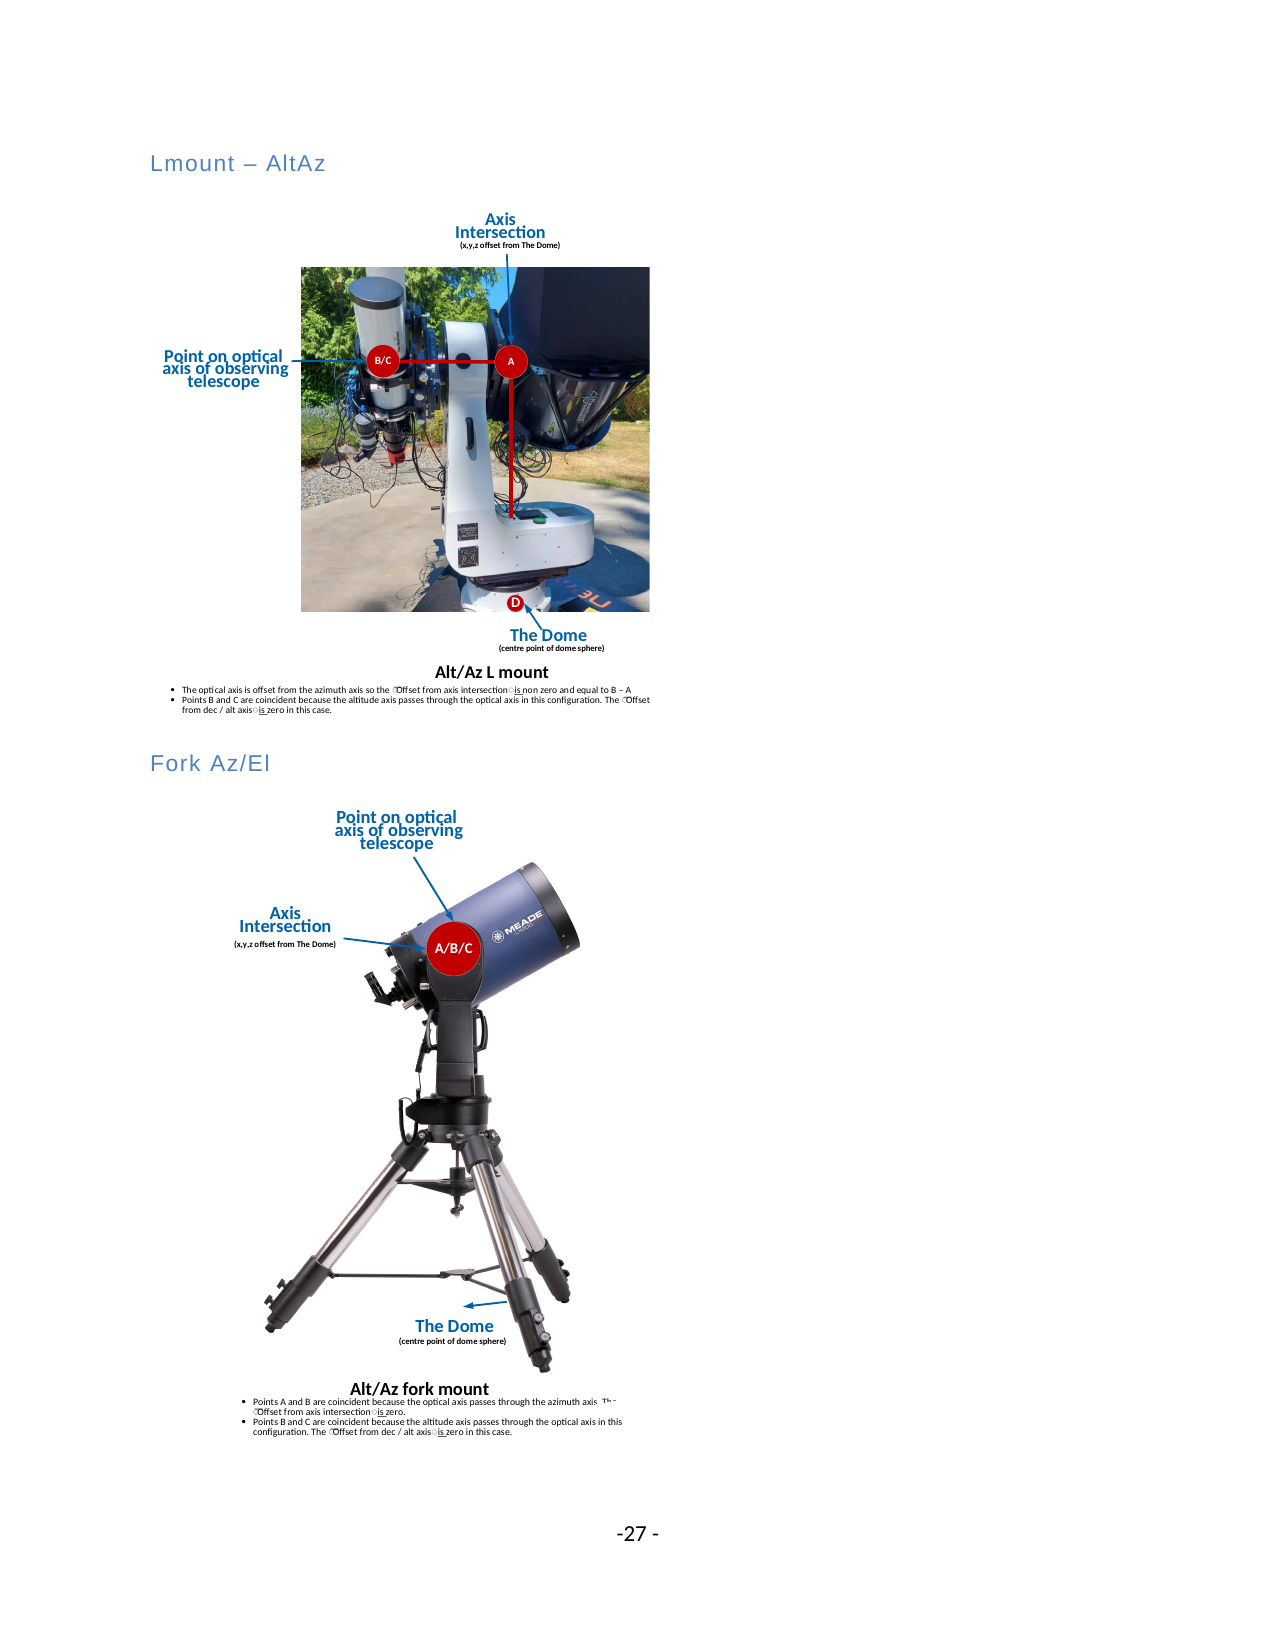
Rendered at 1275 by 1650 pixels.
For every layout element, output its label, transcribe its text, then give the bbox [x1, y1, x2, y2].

text Fork Az/El [150, 201, 1125, 776]
text Lmount – AltAz [150, 150, 1125, 176]
